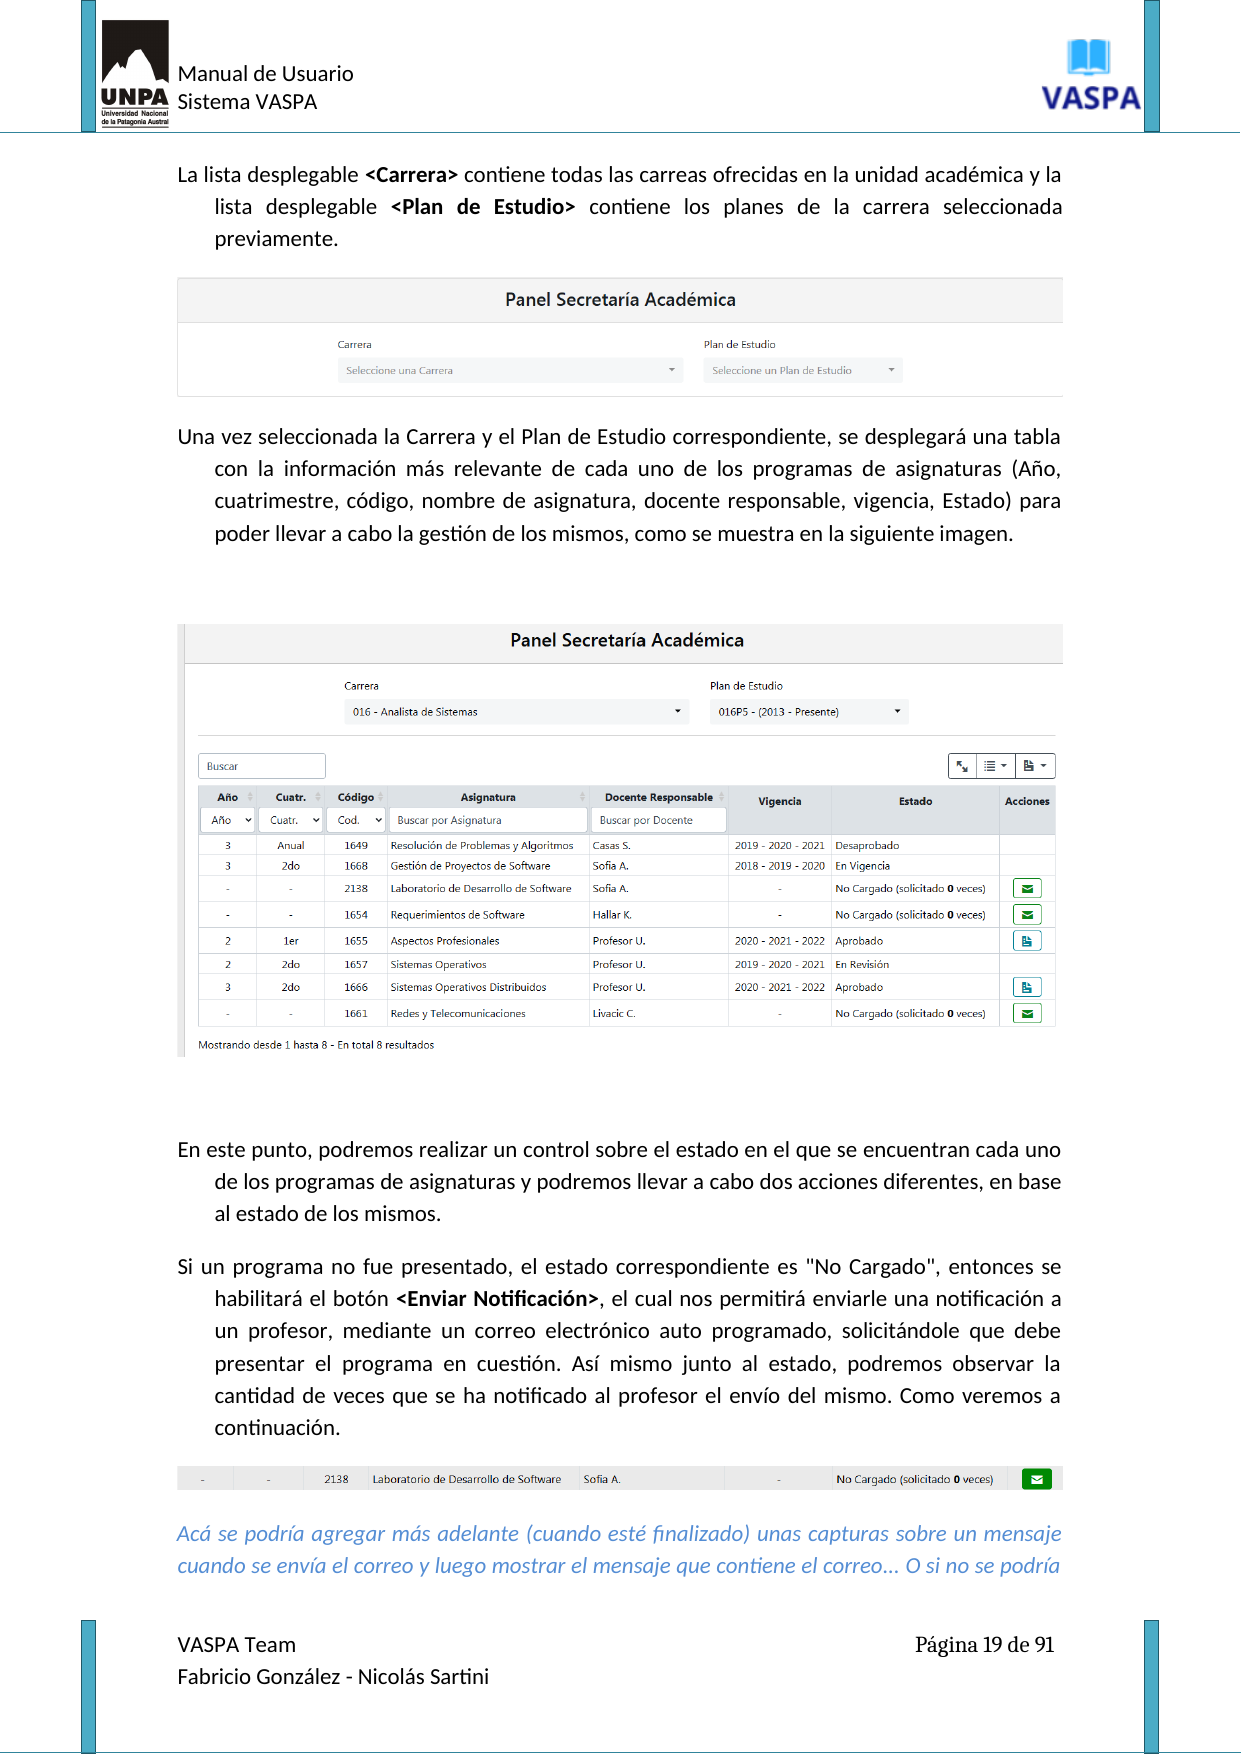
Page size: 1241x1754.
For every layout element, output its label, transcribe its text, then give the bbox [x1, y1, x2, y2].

picture [177, 1466, 1063, 1490]
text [177, 1519, 1063, 1579]
picture [100, 18, 170, 129]
text La lista desplegable <Carrera> contiene todas las carreas ofrecidas en la unidad académica y la lista desplegable <Plan de Estudio> contiene los planes de la carrera seleccionada previamente. [177, 160, 1063, 252]
picture [177, 277, 1063, 397]
picture [1036, 19, 1146, 129]
picture [177, 624, 1063, 1057]
text Una vez seleccionada la Carrera y el Plan de Estudio correspondiente, se desplegará una tabla con la información más relevante de cada uno de los programas de asignaturas (Año, cuatrimestre, código, nombre de asignatura, docente responsable, vigencia, Estado) para poder llevar a cabo la gestión de los mismos, como se muestra en la siguiente imagen. [177, 422, 1063, 547]
text En este punto, podremos realizar un control sobre el estado en el que se encuentran cada uno de los programas de asignaturas y podremos llevar a cabo dos acciones diferentes, en base al estado de los mismos. [177, 1135, 1063, 1227]
text Si un programa no fue presentado, el estado correspondiente es "No Cargado", entonces se habilitará el botón <Enviar Notificación>, el cual nos permitirá enviarle una notificación a un profesor, mediante un correo electrónico auto programado, solicitándole que debe presentar el programa en cuestión. Así mismo junto al estado, podremos observar la cantidad de veces que se ha notificado al profesor el envío del mismo. Como veremos a continuación. [177, 1252, 1063, 1441]
